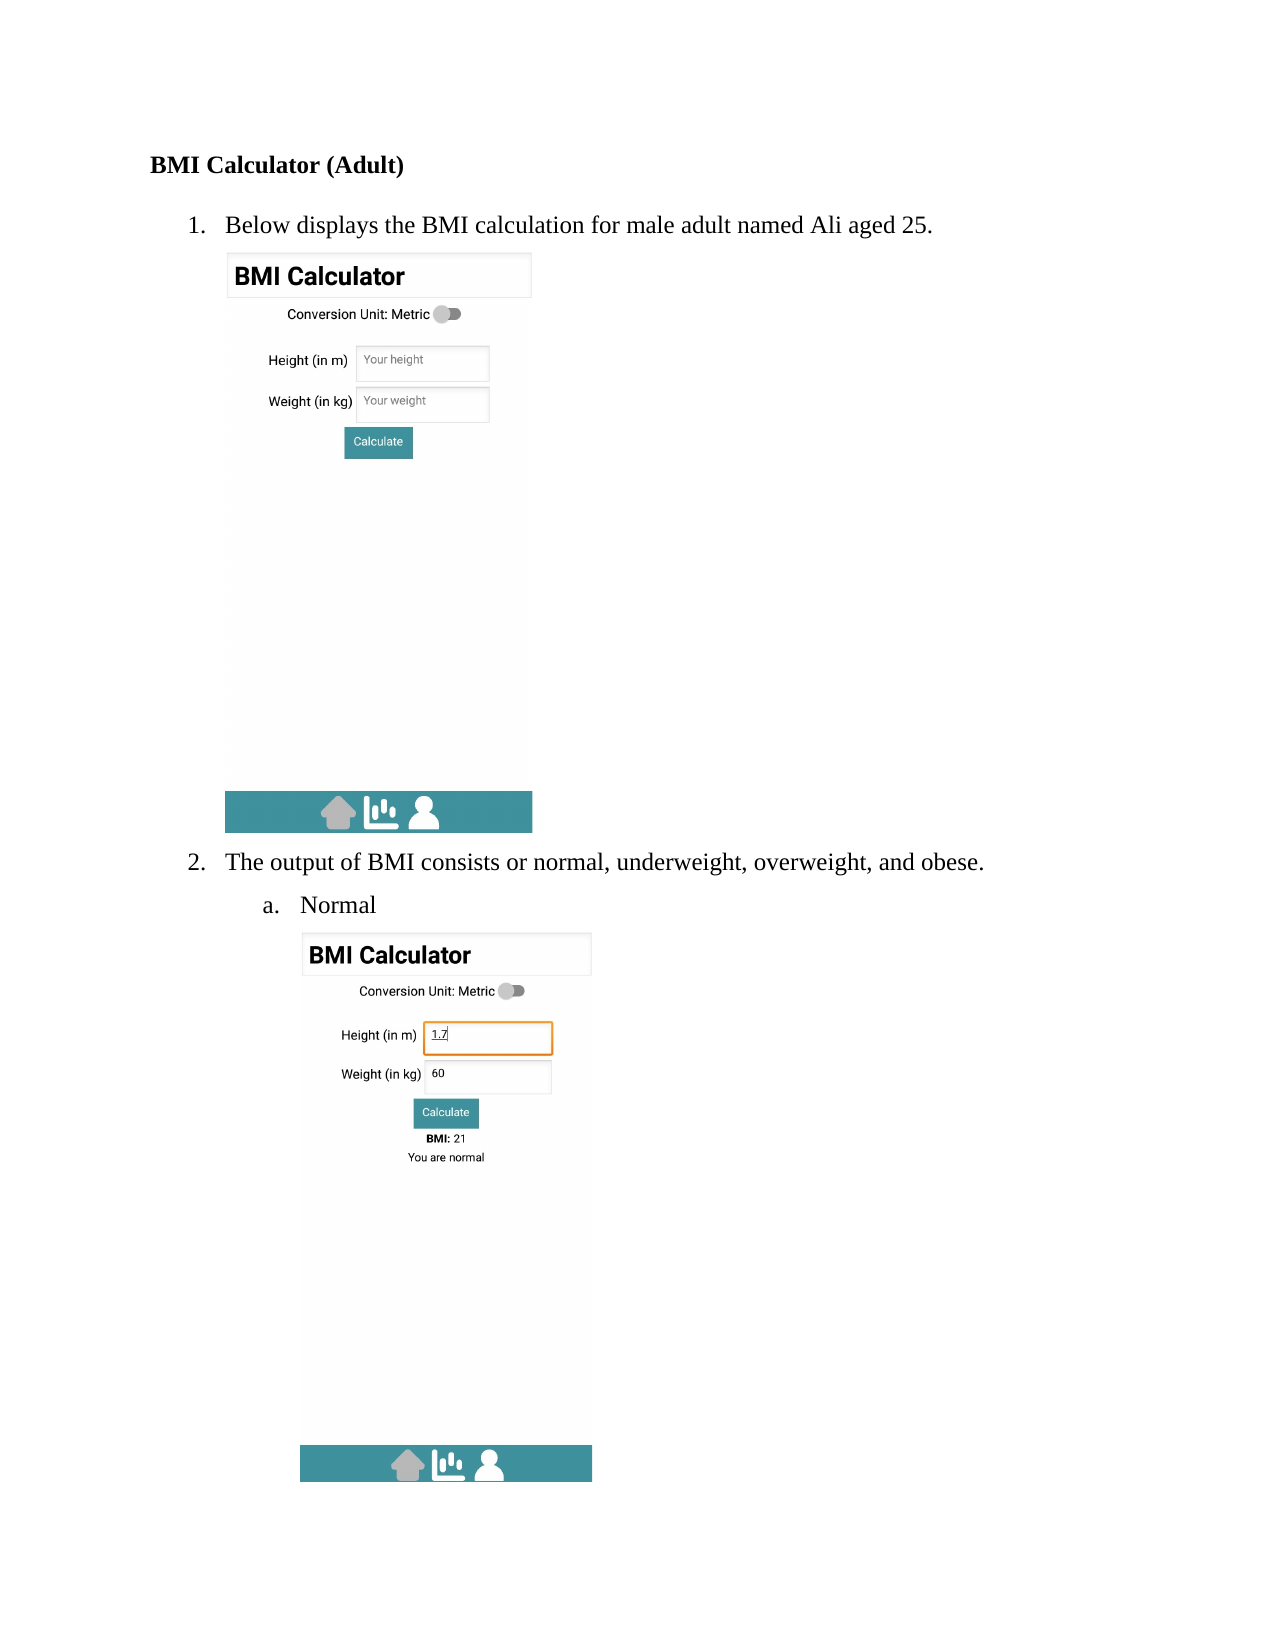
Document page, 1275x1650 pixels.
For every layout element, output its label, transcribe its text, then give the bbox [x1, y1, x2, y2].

text BMI Calculator (Adult) [150, 150, 1125, 179]
list The output of BMI consists or normal, underweight, overweight, and obese. [187, 847, 1125, 875]
picture [300, 932, 593, 1482]
picture [225, 252, 533, 833]
list Normal [262, 890, 1125, 918]
list Below displays the BMI calculation for male adult named Ali aged 25. [187, 210, 1125, 238]
